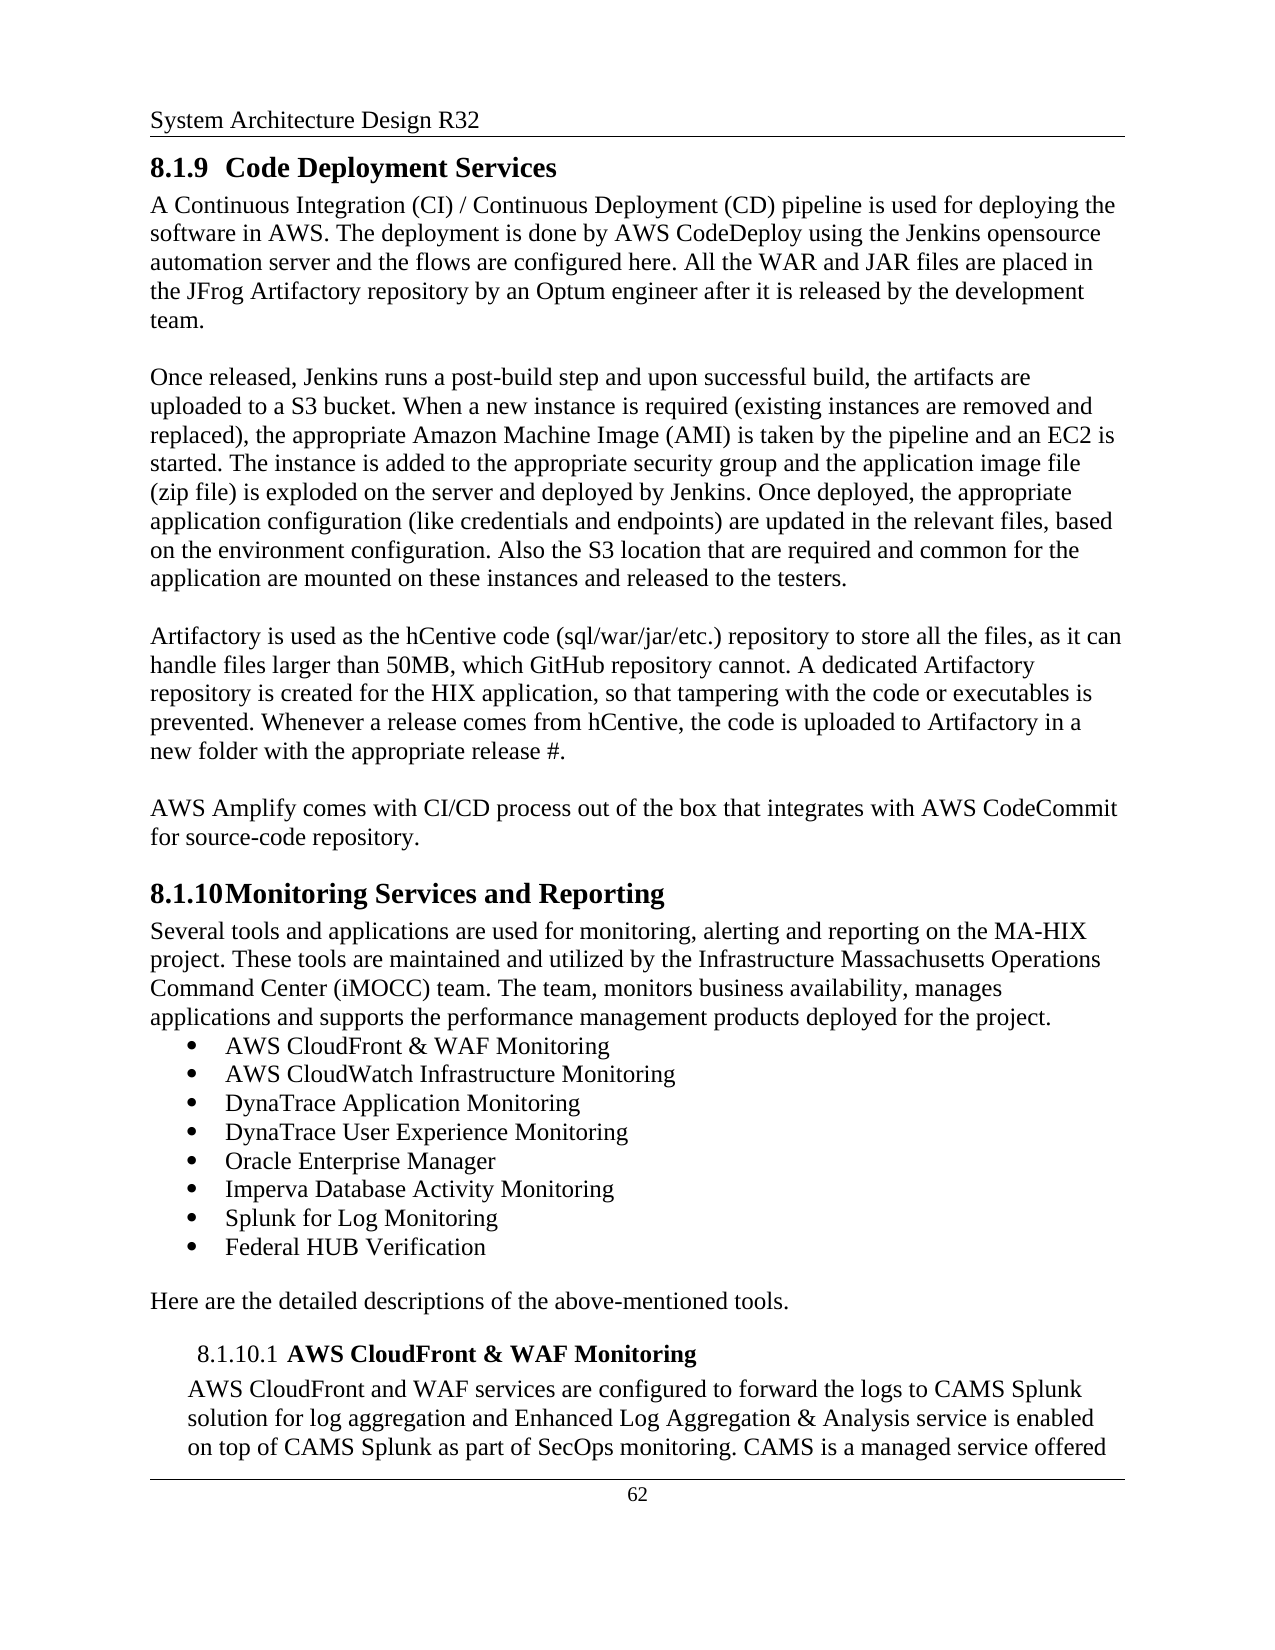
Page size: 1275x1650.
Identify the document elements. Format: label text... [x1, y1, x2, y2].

text Several tools and applications are used for monitoring, alerting and reporting on the MA-HIX project. These tools are maintained and utilized by the Infrastructure Massachusetts Operations Command Center (iMOCC) team. The team, monitors business availability, manages applications and supports the performance management products deployed for the project. [150, 916, 1125, 1031]
list DynaTrace User Experience Monitoring [187, 1117, 1125, 1146]
list Splunk for Log Monitoring [187, 1203, 1125, 1232]
list AWS CloudFront & WAF Monitoring [187, 1031, 1125, 1059]
subtitle Monitoring Services and Reporting [150, 876, 1125, 909]
text Here are the detailed descriptions of the above-mentioned tools. [150, 1286, 1125, 1314]
list DynaTrace Application Monitoring [187, 1088, 1125, 1117]
list Imperva Database Activity Monitoring [187, 1174, 1125, 1203]
subtitle AWS CloudFront & WAF Monitoring [197, 1339, 1125, 1368]
text Once released, Jenkins runs a post-build step and upon successful build, the artifacts are uploaded to a S3 bucket. When a new instance is required (existing instances are removed and replaced), the appropriate Amazon Machine Image (AMI) is taken by the pipeline and an EC2 is started. The instance is added to the appropriate security group and the application image file (zip file) is exploded on the server and deployed by Jenkins. Once deployed, the appropriate application configuration (like credentials and endpoints) are updated in the relevant files, based on the environment configuration. Also the S3 location that are required and common for the application are mounted on these instances and released to the testers. [150, 362, 1125, 592]
text Artifactory is used as the hCentive code (sql/war/jar/etc.) repository to store all the files, as it can handle files larger than 50MB, which GitHub repository cannot. A dedicated Artifactory repository is created for the HIX application, so that tampering with the code or executables is prevented. Whenever a release comes from hCentive, the code is uploaded to Artifactory in a new folder with the appropriate release #. [150, 621, 1125, 765]
subtitle Code Deployment Services [150, 150, 1125, 183]
list Federal HUB Verification [187, 1232, 1125, 1261]
text A Continuous Integration (CI) / Continuous Deployment (CD) pipeline is used for deploying the software in AWS. The deployment is done by AWS CodeDeploy using the Jenkins opensource automation server and the flows are configured here. All the WAR and JAR files are placed in the JFrog Artifactory repository by an Optum engineer after it is released by the development team. [150, 190, 1125, 333]
list Oracle Enterprise Manager [187, 1146, 1125, 1174]
text AWS Amplify comes with CI/CD process out of the box that integrates with AWS CodeCommit for source-code repository. [150, 793, 1125, 851]
list AWS CloudWatch Infrastructure Monitoring [187, 1059, 1125, 1088]
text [187, 1374, 1125, 1461]
